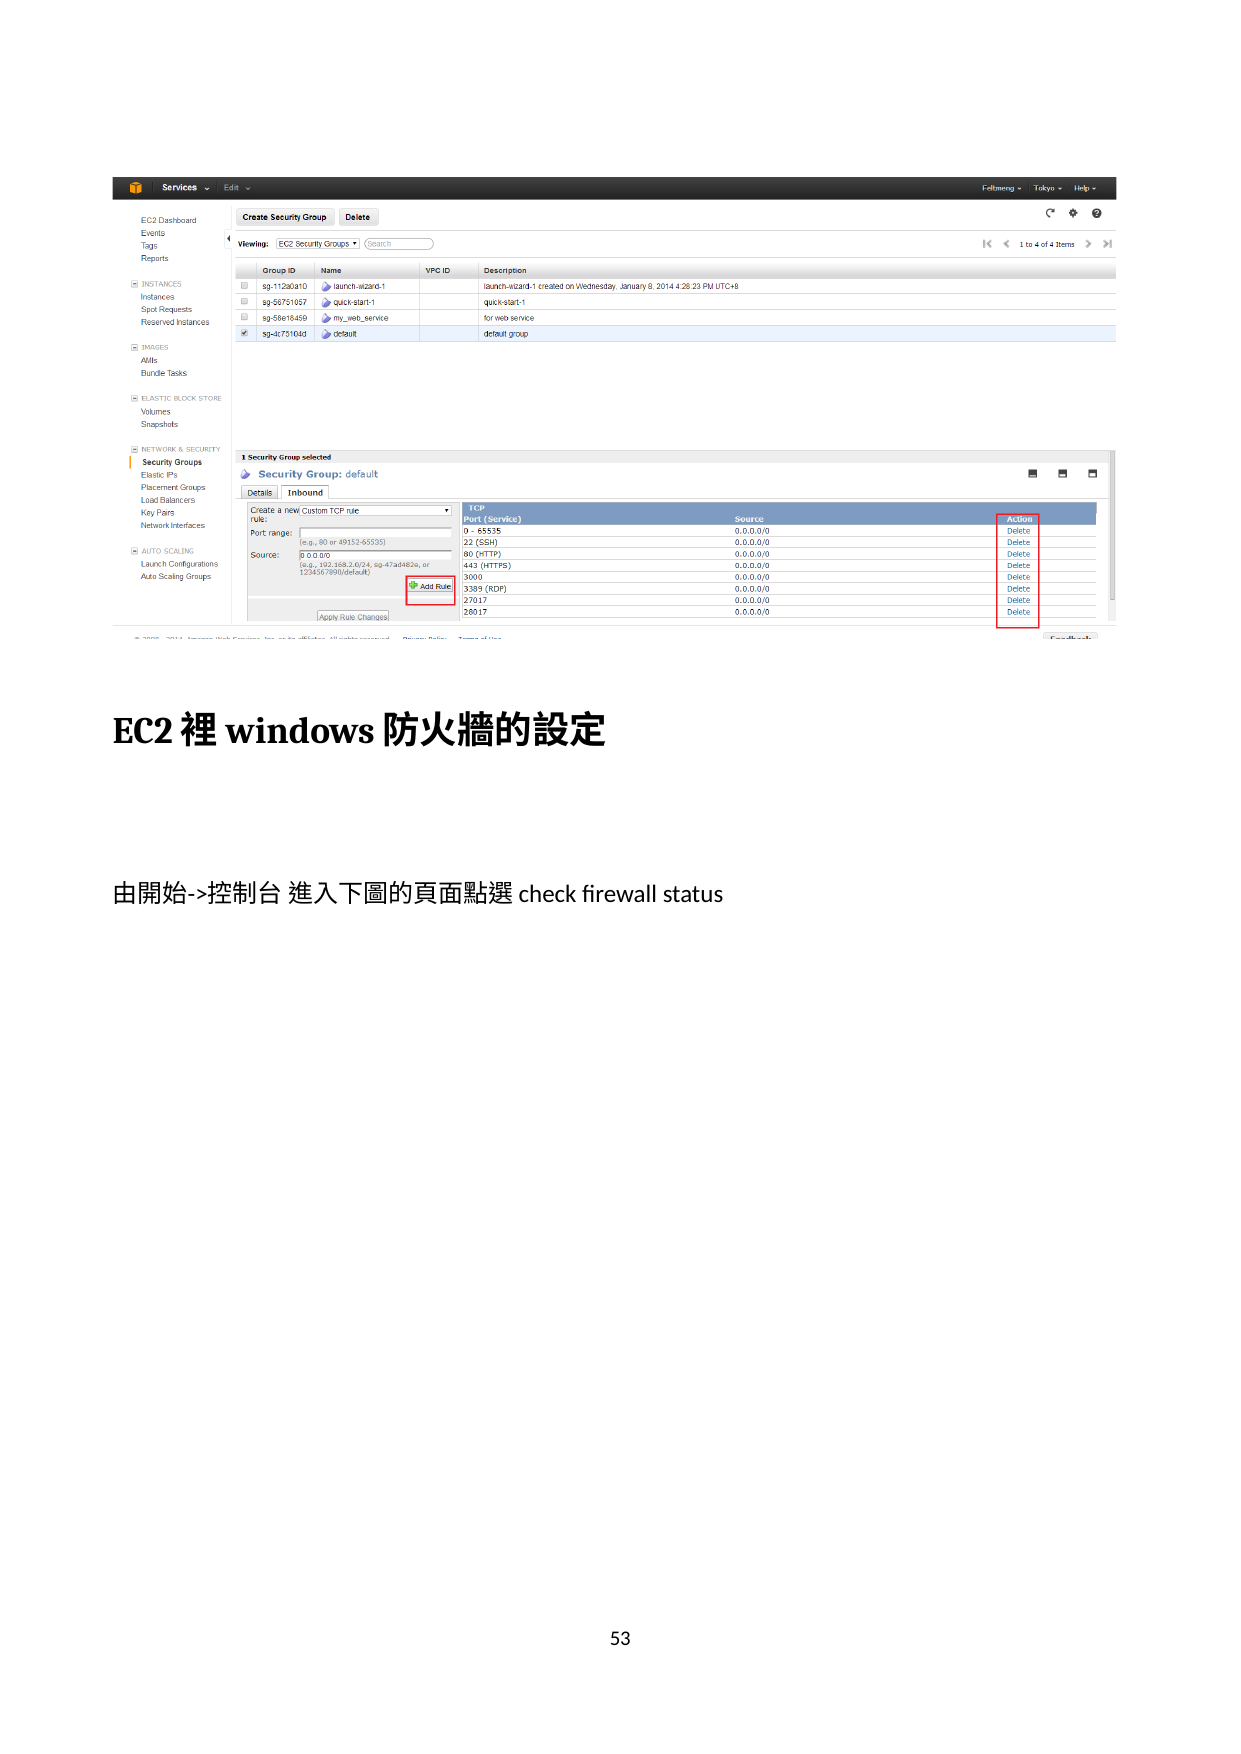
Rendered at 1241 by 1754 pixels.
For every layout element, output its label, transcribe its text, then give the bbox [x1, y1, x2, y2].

picture [112, 177, 1117, 639]
text 由開始->控制台 進入下圖的頁面點選check firewall status [112, 873, 1128, 911]
subtitle EC2裡windows防火牆的設定 [112, 689, 1128, 764]
